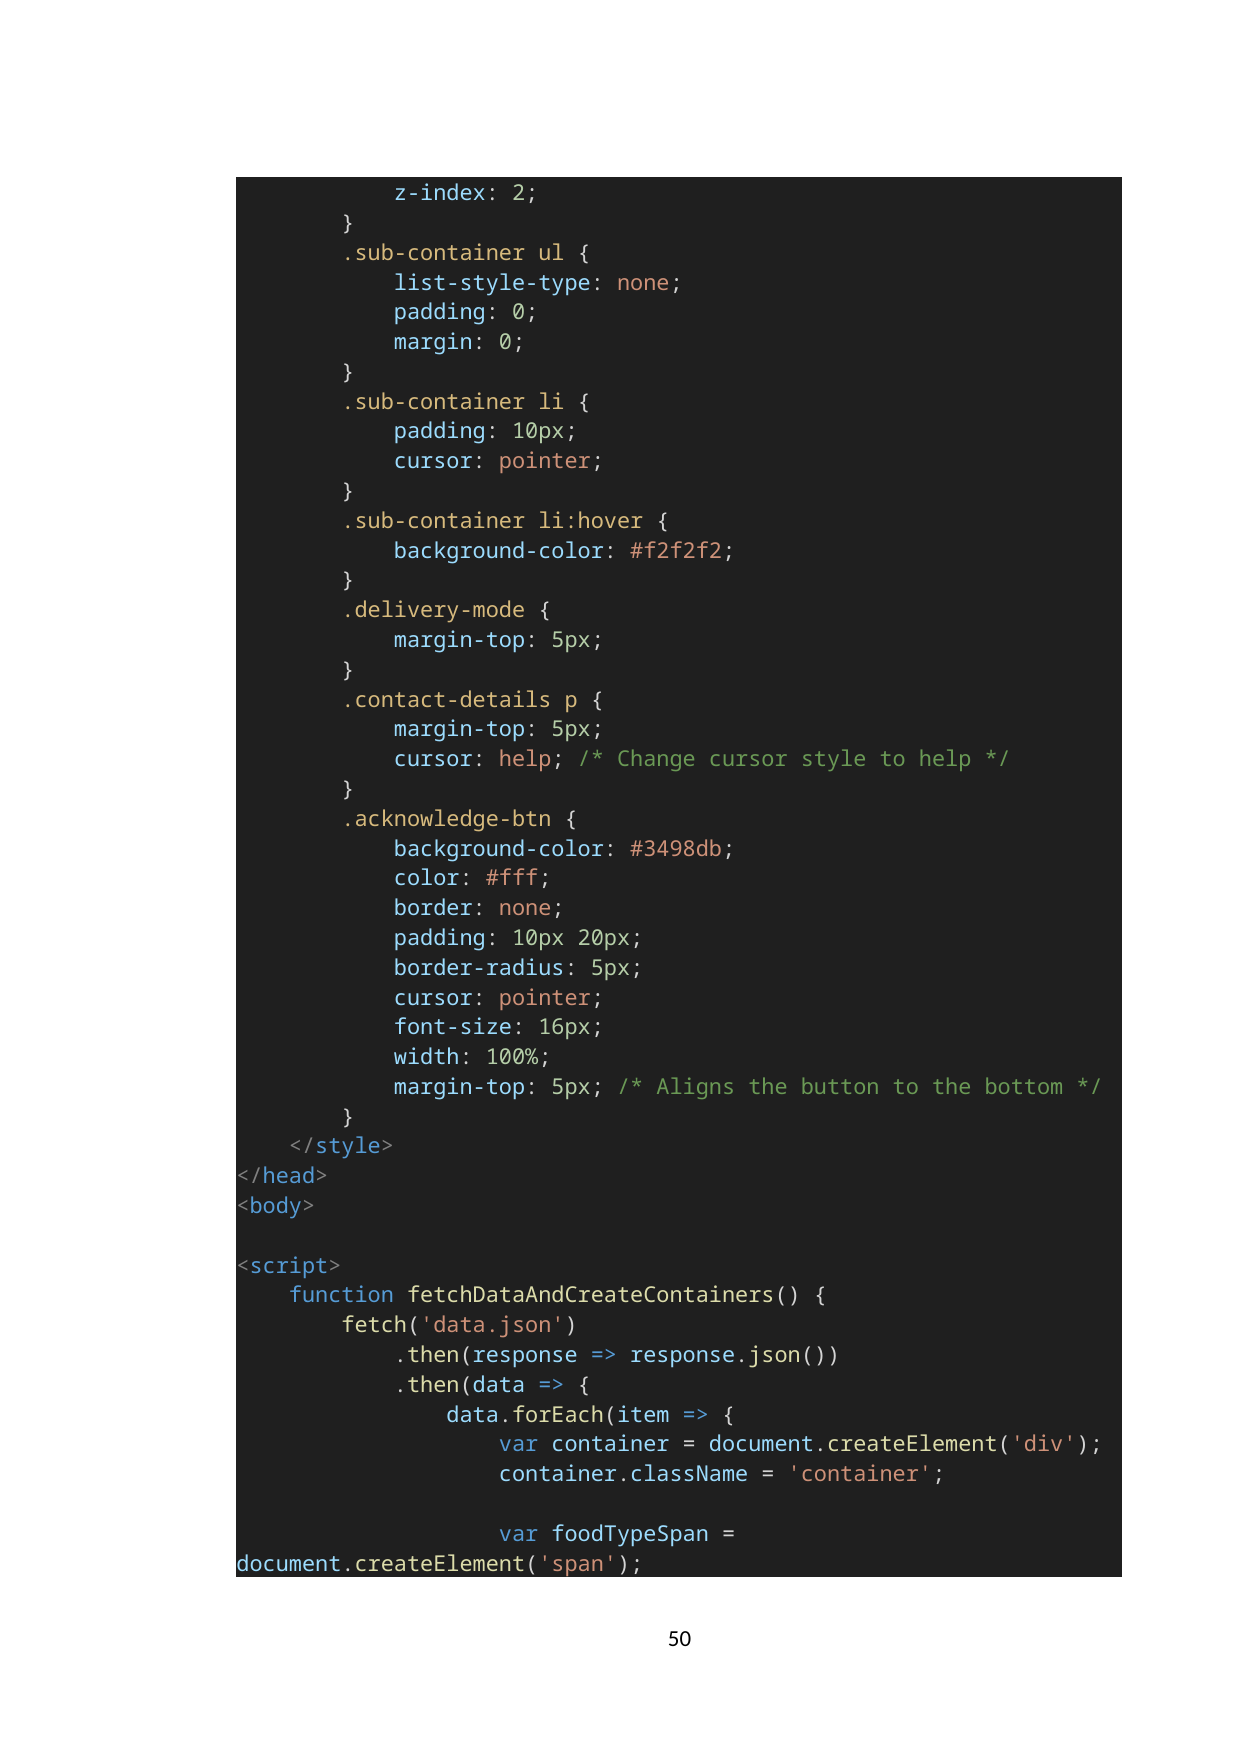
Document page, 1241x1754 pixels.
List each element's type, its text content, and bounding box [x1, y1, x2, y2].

text .sub-container ul { [236, 237, 1122, 267]
text margin: 0; [236, 326, 1122, 356]
text container.className = 'container'; [236, 1458, 1122, 1488]
text <script> [236, 1250, 1122, 1279]
text .sub-container li:hover { [236, 505, 1122, 535]
text .then(data => { [236, 1369, 1122, 1399]
text </style> [236, 1131, 1122, 1160]
text background-color: #3498db; [236, 833, 1122, 862]
text padding: 10px 20px; [236, 922, 1122, 952]
text list-style-type: none; [236, 267, 1122, 296]
text data.forEach(item => { [236, 1399, 1122, 1428]
text } [236, 564, 1122, 594]
text <body> [236, 1190, 1122, 1220]
text var container = document.createElement('div'); [236, 1428, 1122, 1458]
text border: none; [236, 892, 1122, 922]
text function fetchDataAndCreateContainers() { [236, 1279, 1122, 1309]
text width: 100%; [236, 1041, 1122, 1071]
text } [236, 773, 1122, 803]
text .contact-details p { [236, 684, 1122, 713]
text padding: 0; [236, 296, 1122, 326]
text var foodTypeSpan = document.createElement('span'); [236, 1518, 1122, 1577]
text } [236, 356, 1122, 386]
text margin-top: 5px; [236, 713, 1122, 743]
text } [236, 475, 1122, 505]
text fetch('data.json') [236, 1309, 1122, 1339]
text .delivery-mode { [236, 594, 1122, 624]
text .then(response => response.json()) [236, 1339, 1122, 1369]
text cursor: pointer; [236, 445, 1122, 475]
text background-color: #f2f2f2; [236, 535, 1122, 564]
text </head> [236, 1160, 1122, 1190]
text } [236, 1101, 1122, 1131]
text } [236, 654, 1122, 684]
text .sub-container li { [236, 386, 1122, 416]
text font-size: 16px; [236, 1011, 1122, 1041]
text color: #fff; [236, 862, 1122, 892]
text margin-top: 5px; [236, 624, 1122, 654]
text z-index: 2; [236, 177, 1122, 207]
text border-radius: 5px; [236, 952, 1122, 982]
text margin-top: 5px; /* Aligns the button to the bottom */ [236, 1071, 1122, 1101]
text padding: 10px; [236, 416, 1122, 445]
text cursor: pointer; [236, 982, 1122, 1011]
text } [236, 207, 1122, 237]
text cursor: help; /* Change cursor style to help */ [236, 743, 1122, 773]
text .acknowledge-btn { [236, 803, 1122, 833]
